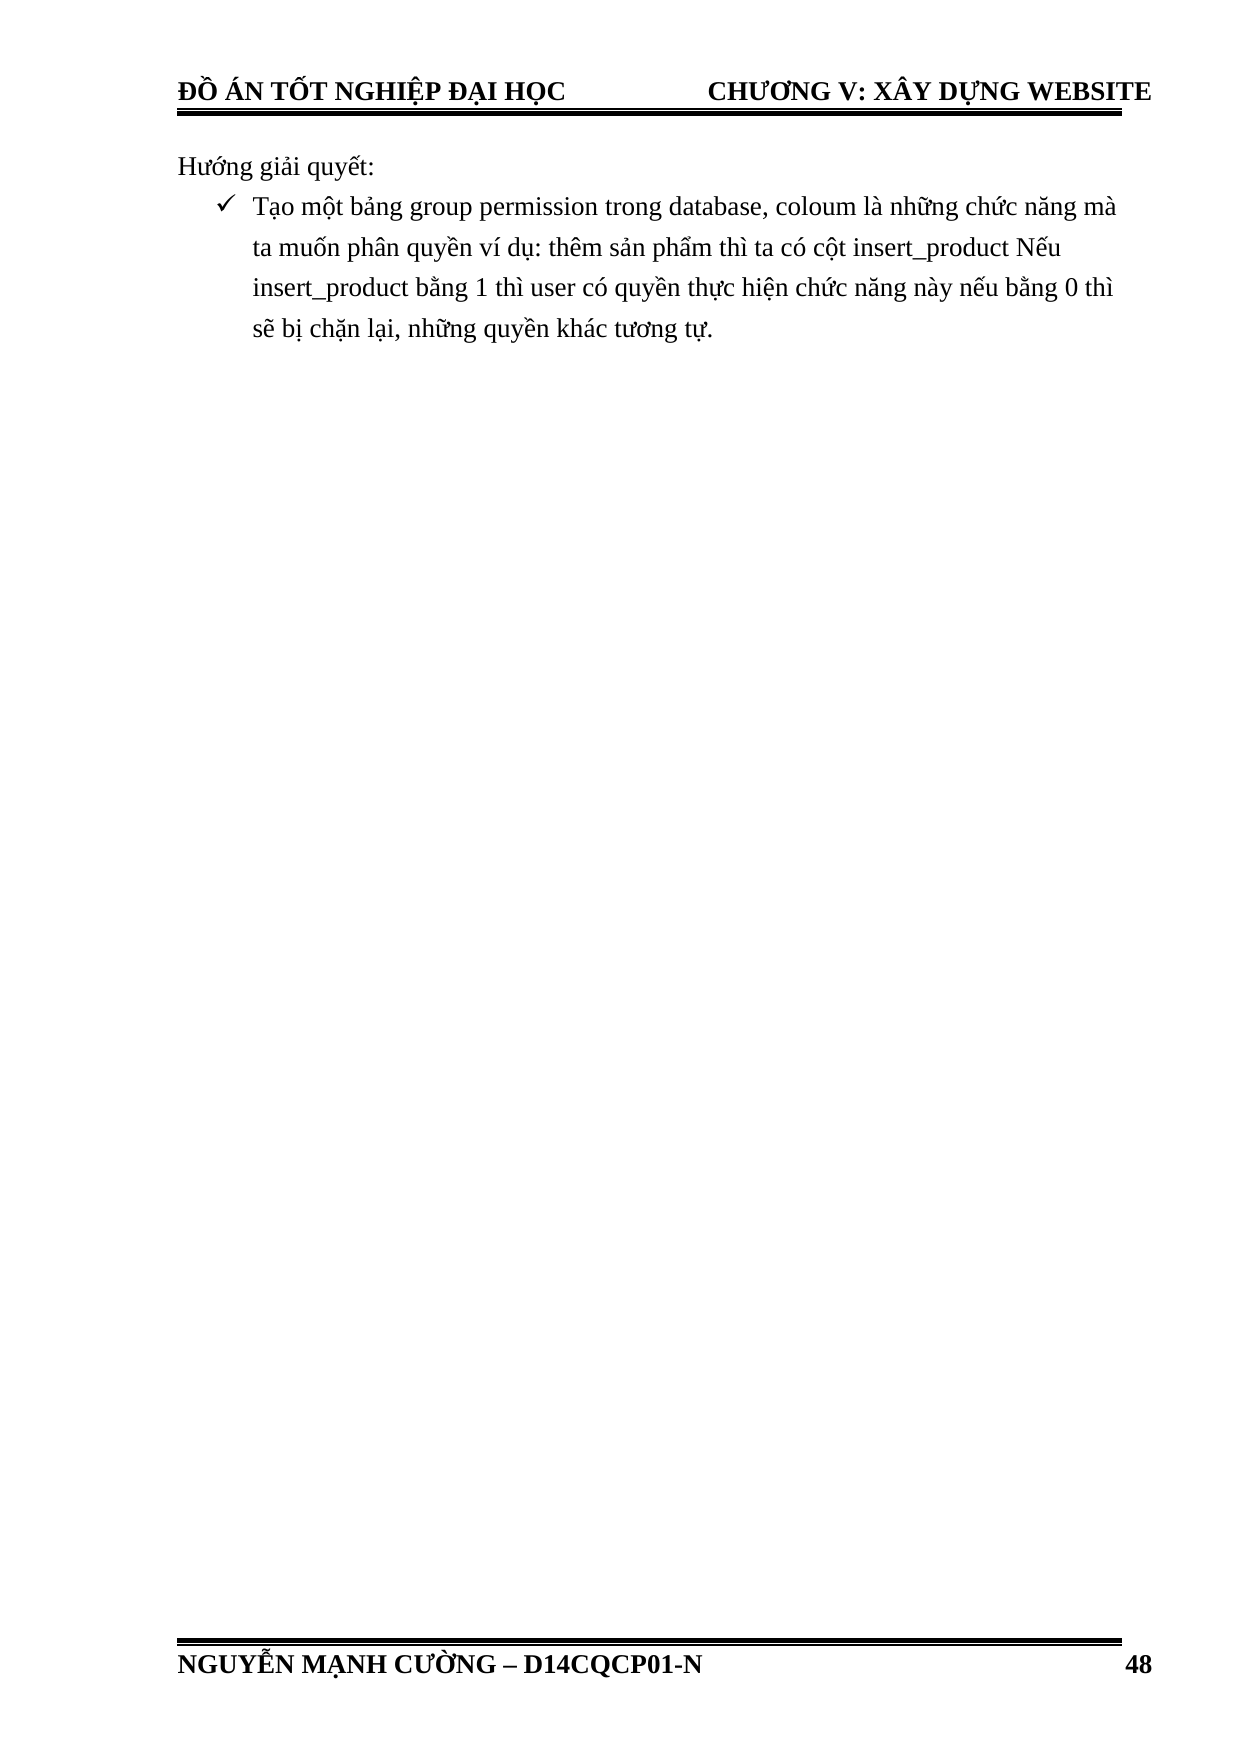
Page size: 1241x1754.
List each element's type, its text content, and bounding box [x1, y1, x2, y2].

list Tạo một bảng group permission trong database, coloum là những chức năng mà ta muốn phân quyền ví dụ: thêm sản phẩm thì ta có cột insert_product Nếu insert_product bằng 1 thì user có quyền thực hiện chức năng này nếu bằng 0 thì sẽ bị chặn lại, những quyền khác tương tự. [215, 190, 1122, 343]
text Hướng giải quyết: [177, 150, 1122, 181]
